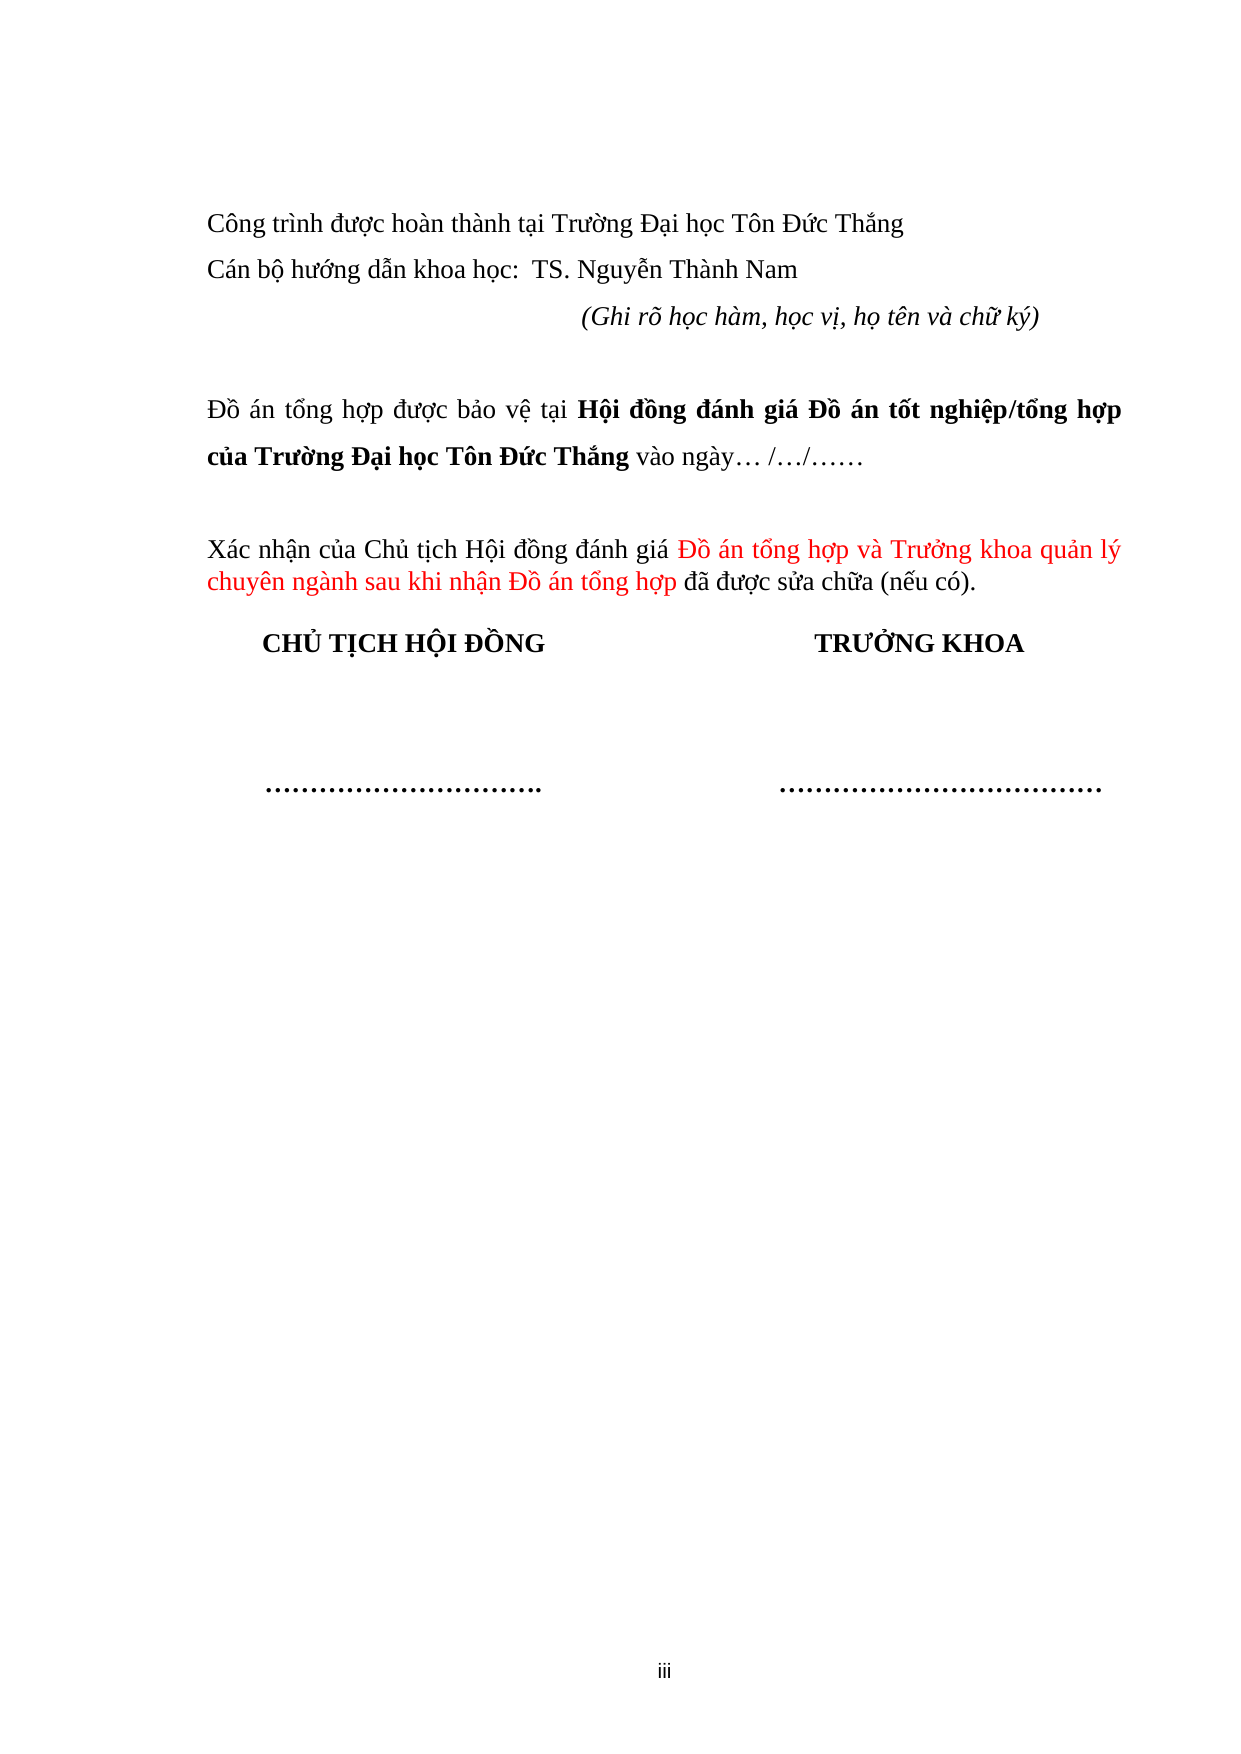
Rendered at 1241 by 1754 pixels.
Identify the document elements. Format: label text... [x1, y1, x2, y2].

text Xác nhận của Chủ tịch Hội đồng đánh giá Đồ án tổng hợp và Trưởng khoa quản lý chuyên ngành sau khi nhận Đồ án tổng hợp đã được sửa chữa (nếu có). [207, 533, 1122, 596]
text Cán bộ hướng dẫn khoa học: TS. Nguyễn Thành Nam [207, 253, 1122, 284]
text Công trình được hoàn thành tại Trường Đại học Tôn Đức Thắng [207, 207, 1122, 238]
text CHỦ TỊCH HỘI ĐỒNG TRƯỞNG KHOA [207, 627, 1122, 658]
text …………………………. ……………………………… [207, 767, 1122, 798]
text Đồ án tổng hợp được bảo vệ tại Hội đồng đánh giá Đồ án tốt nghiệp/tổng hợp của Trường Đại học Tôn Đức Thắng vào ngày… /…/…… [207, 393, 1122, 471]
text (Ghi rõ học hàm, học vị, họ tên và chữ ký) [574, 300, 1122, 331]
